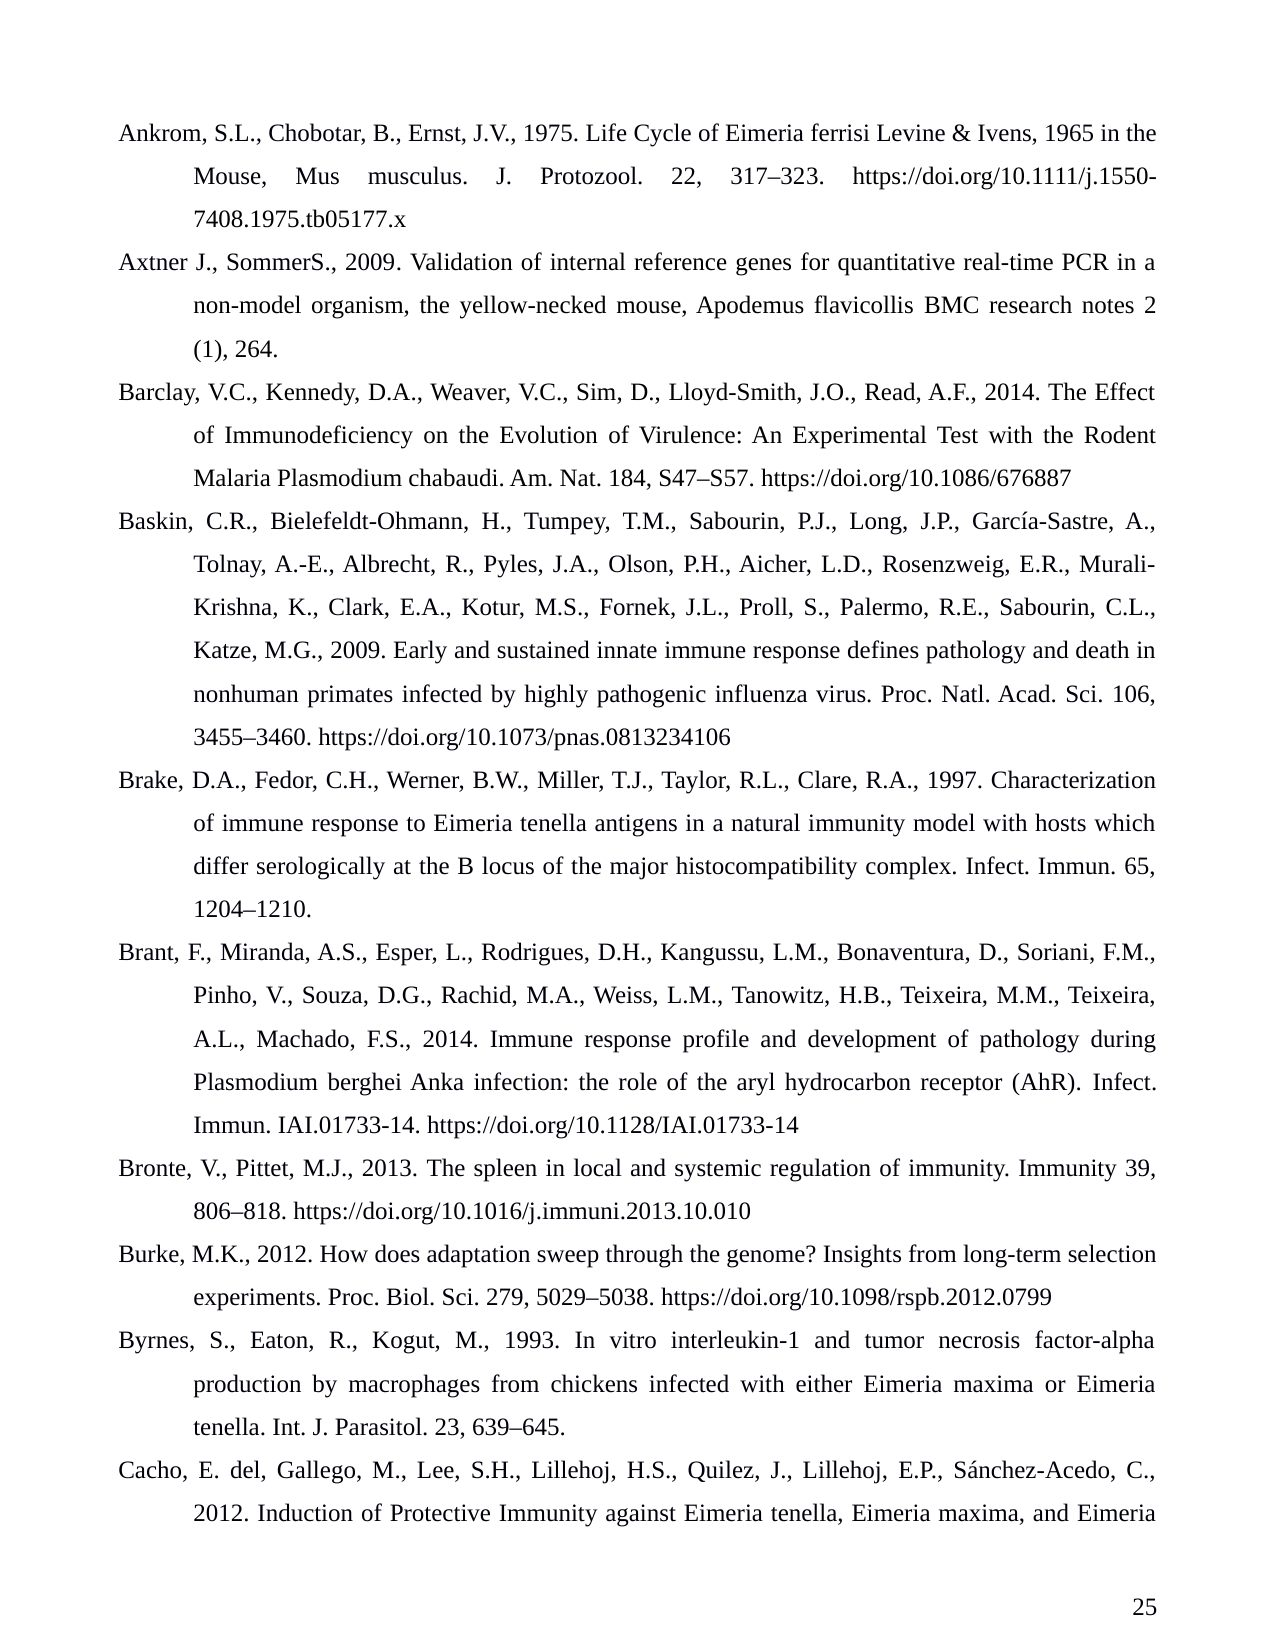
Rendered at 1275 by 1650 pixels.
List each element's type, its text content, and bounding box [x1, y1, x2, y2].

text Burke, M.K., 2012. How does adaptation sweep through the genome? Insights from long-term selection experiments. Proc. Biol. Sci. 279, 5029–5038. https://doi.org/10.1098/rspb.2012.0799 [118, 1239, 1157, 1311]
text Bronte, V., Pittet, M.J., 2013. The spleen in local and systemic regulation of immunity. Immunity 39, 806–818. https://doi.org/10.1016/j.immuni.2013.10.010 [118, 1153, 1157, 1225]
text Byrnes, S., Eaton, R., Kogut, M., 1993. In vitro interleukin-1 and tumor necrosis factor-alpha production by macrophages from chickens infected with either Eimeria maxima or Eimeria tenella. Int. J. Parasitol. 23, 639–645. [118, 1326, 1157, 1441]
text Baskin, C.R., Bielefeldt-Ohmann, H., Tumpey, T.M., Sabourin, P.J., Long, J.P., García-Sastre, A., Tolnay, A.-E., Albrecht, R., Pyles, J.A., Olson, P.H., Aicher, L.D., Rosenzweig, E.R., Murali-Krishna, K., Clark, E.A., Kotur, M.S., Fornek, J.L., Proll, S., Palermo, R.E., Sabourin, C.L., Katze, M.G., 2009. Early and sustained innate immune response defines pathology and death in nonhuman primates infected by highly pathogenic influenza virus. Proc. Natl. Acad. Sci. 106, 3455–3460. https://doi.org/10.1073/pnas.0813234106 [118, 506, 1157, 751]
text Ankrom, S.L., Chobotar, B., Ernst, J.V., 1975. Life Cycle of Eimeria ferrisi Levine & Ivens, 1965 in the Mouse, Mus musculus. J. Protozool. 22, 317–323. https://doi.org/10.1111/j.1550-7408.1975.tb05177.x [118, 118, 1157, 233]
text Axtner J., SommerS., 2009. Validation of internal reference genes for quantitative real-time PCR in a non-model organism, the yellow-necked mouse, Apodemus flavicollis BMC research notes 2 (1), 264. [118, 247, 1157, 362]
text Barclay, V.C., Kennedy, D.A., Weaver, V.C., Sim, D., Lloyd-Smith, J.O., Read, A.F., 2014. The Effect of Immunodeficiency on the Evolution of Virulence: An Experimental Test with the Rodent Malaria Plasmodium chabaudi. Am. Nat. 184, S47–S57. https://doi.org/10.1086/676887 [118, 377, 1157, 492]
text Brake, D.A., Fedor, C.H., Werner, B.W., Miller, T.J., Taylor, R.L., Clare, R.A., 1997. Characterization of immune response to Eimeria tenella antigens in a natural immunity model with hosts which differ serologically at the B locus of the major histocompatibility complex. Infect. Immun. 65, 1204–1210. [118, 765, 1157, 923]
text Brant, F., Miranda, A.S., Esper, L., Rodrigues, D.H., Kangussu, L.M., Bonaventura, D., Soriani, F.M., Pinho, V., Souza, D.G., Rachid, M.A., Weiss, L.M., Tanowitz, H.B., Teixeira, M.M., Teixeira, A.L., Machado, F.S., 2014. Immune response profile and development of pathology during Plasmodium berghei Anka infection: the role of the aryl hydrocarbon receptor (AhR). Infect. Immun. IAI.01733-14. https://doi.org/10.1128/IAI.01733-14 [118, 937, 1157, 1139]
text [118, 1455, 1157, 1527]
